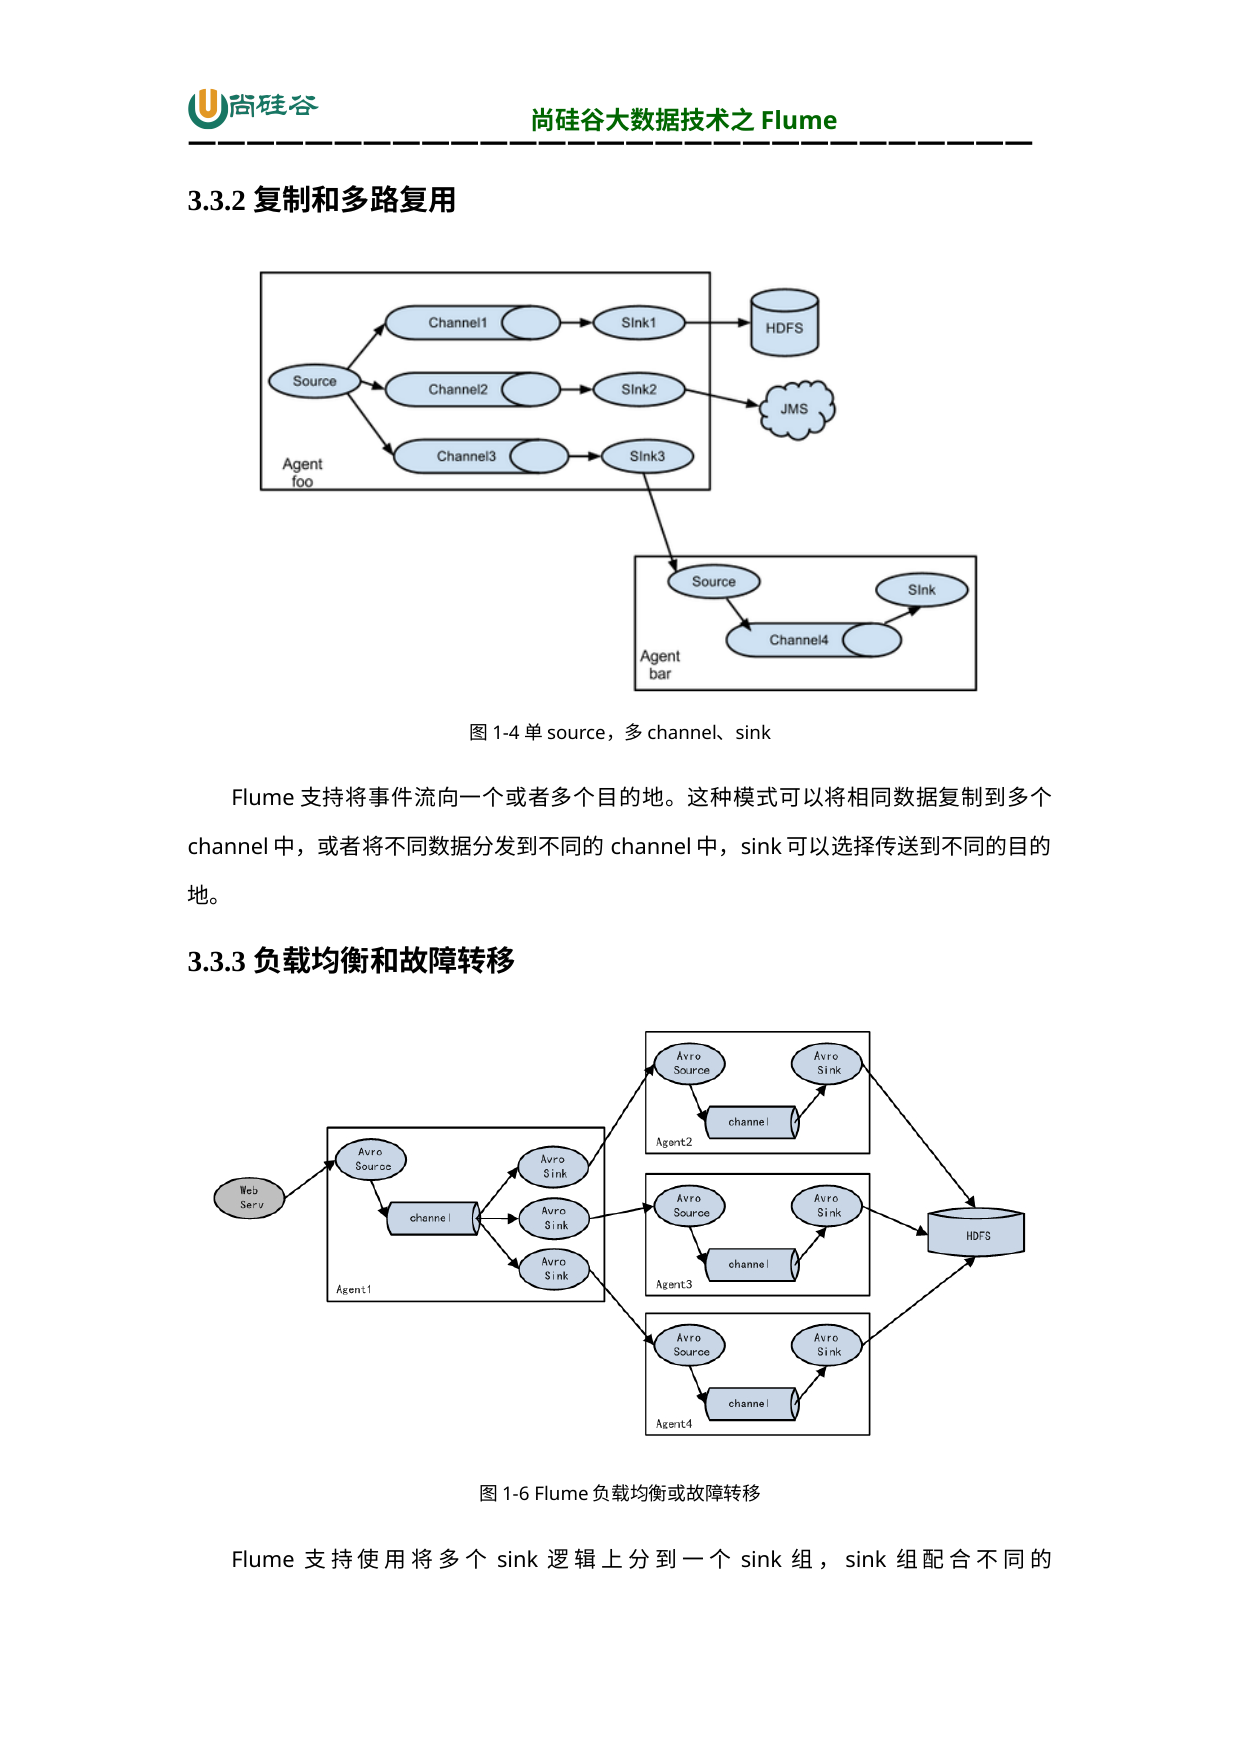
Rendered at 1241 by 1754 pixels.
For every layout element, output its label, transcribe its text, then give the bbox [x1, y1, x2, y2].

subtitle 3.3.2 复制和多路复用 [187, 165, 1053, 230]
text Flume支持将事件流向一个或者多个目的地。这种模式可以将相同数据复制到多个channel中，或者将不同数据分发到不同的channel中，sink可以选择传送到不同的目的地。 [187, 780, 1053, 910]
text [187, 1541, 1053, 1574]
text 图1-6 Flume负载均衡或故障转移 [187, 1476, 1053, 1509]
subtitle 3.3.3 负载均衡和故障转移 [187, 926, 1053, 991]
text 图1-4 单source，多channel、sink [187, 715, 1053, 748]
